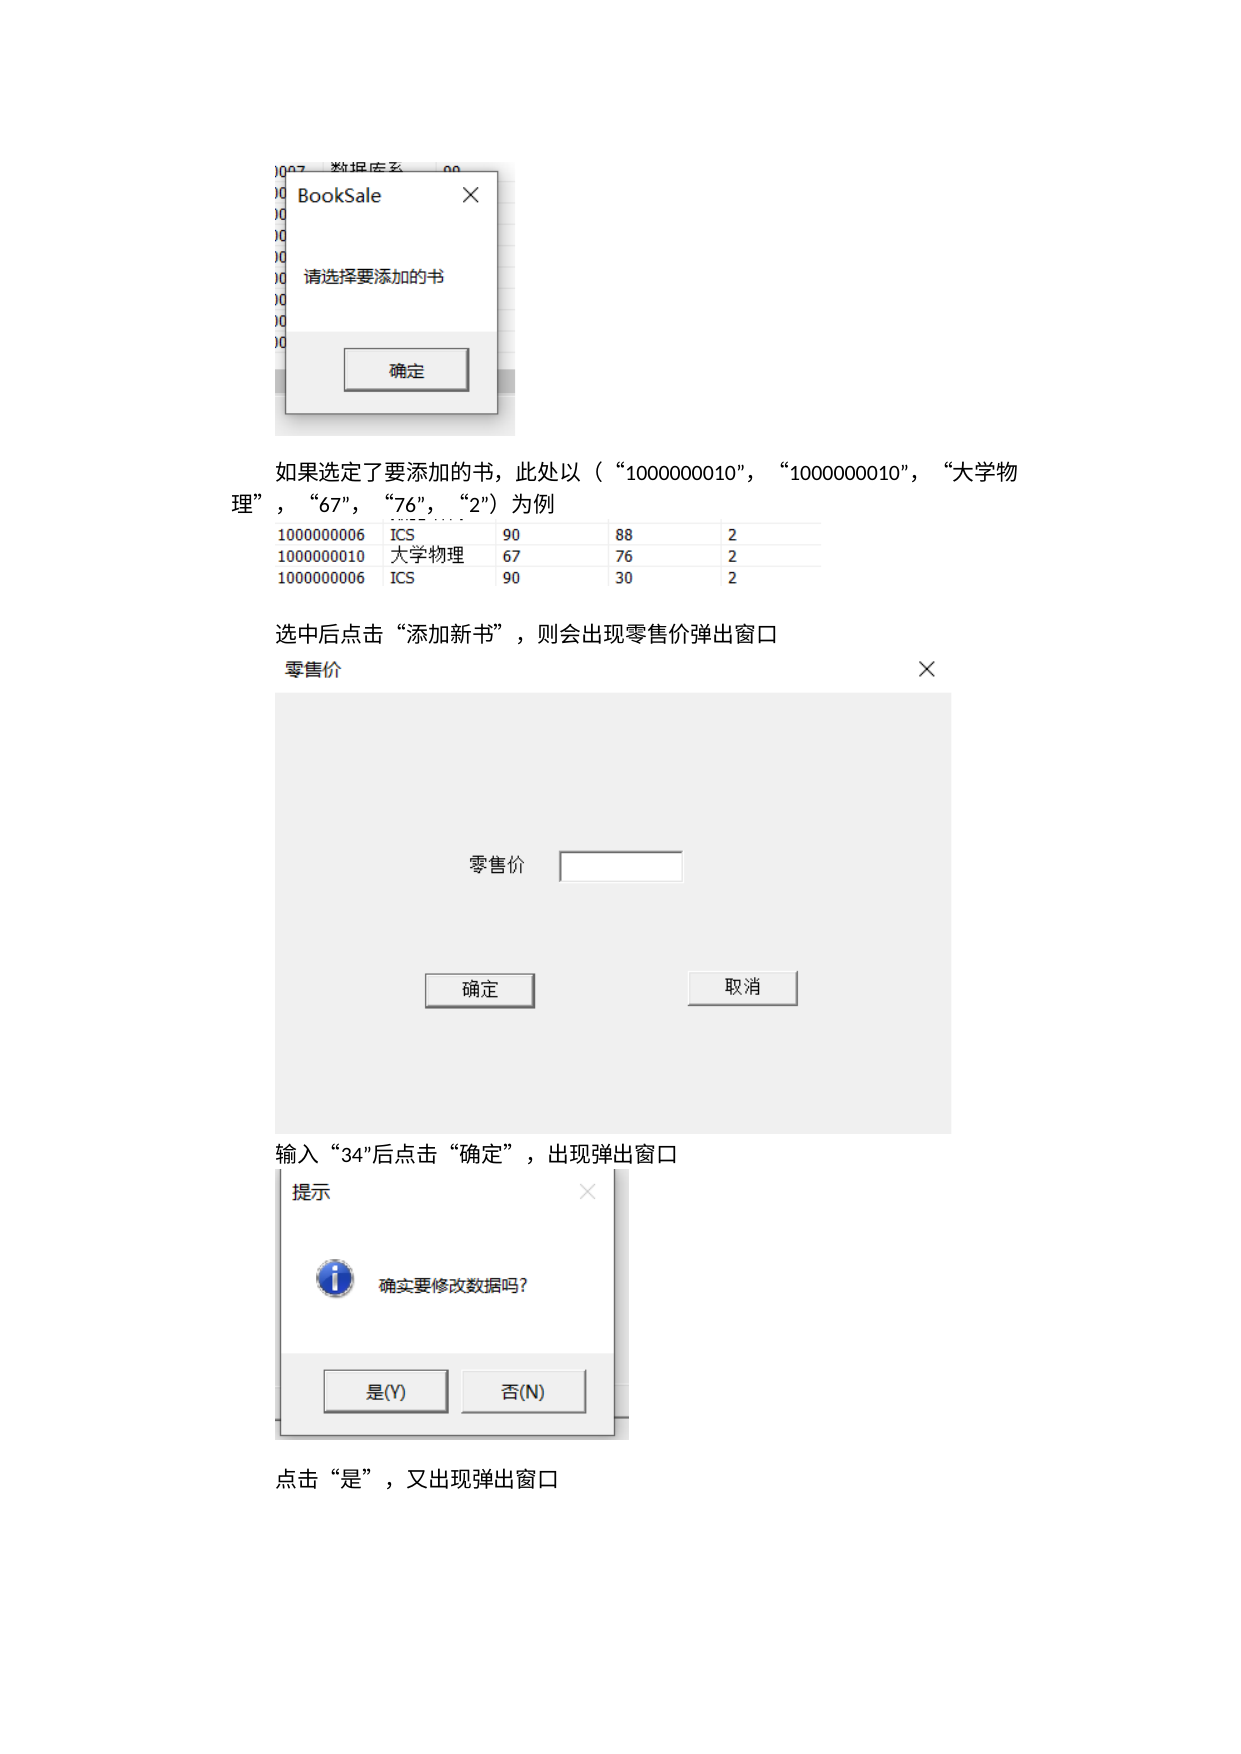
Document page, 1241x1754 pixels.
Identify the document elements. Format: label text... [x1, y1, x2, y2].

picture [275, 649, 952, 1134]
text 点击“是”，又出现弹出窗口 [231, 1462, 1053, 1494]
picture [275, 162, 515, 436]
picture [275, 1169, 629, 1440]
picture [275, 519, 822, 586]
text 选中后点击“添加新书”，则会出现零售价弹出窗口 [231, 617, 1053, 649]
text 输入“34”后点击“确定”，出现弹出窗口 [231, 1137, 1053, 1169]
text 如果选定了要添加的书，此处以（“1000000010”，“1000000010”，“大学物理”，“67”，“76”，“2”）为例 [231, 454, 1053, 519]
